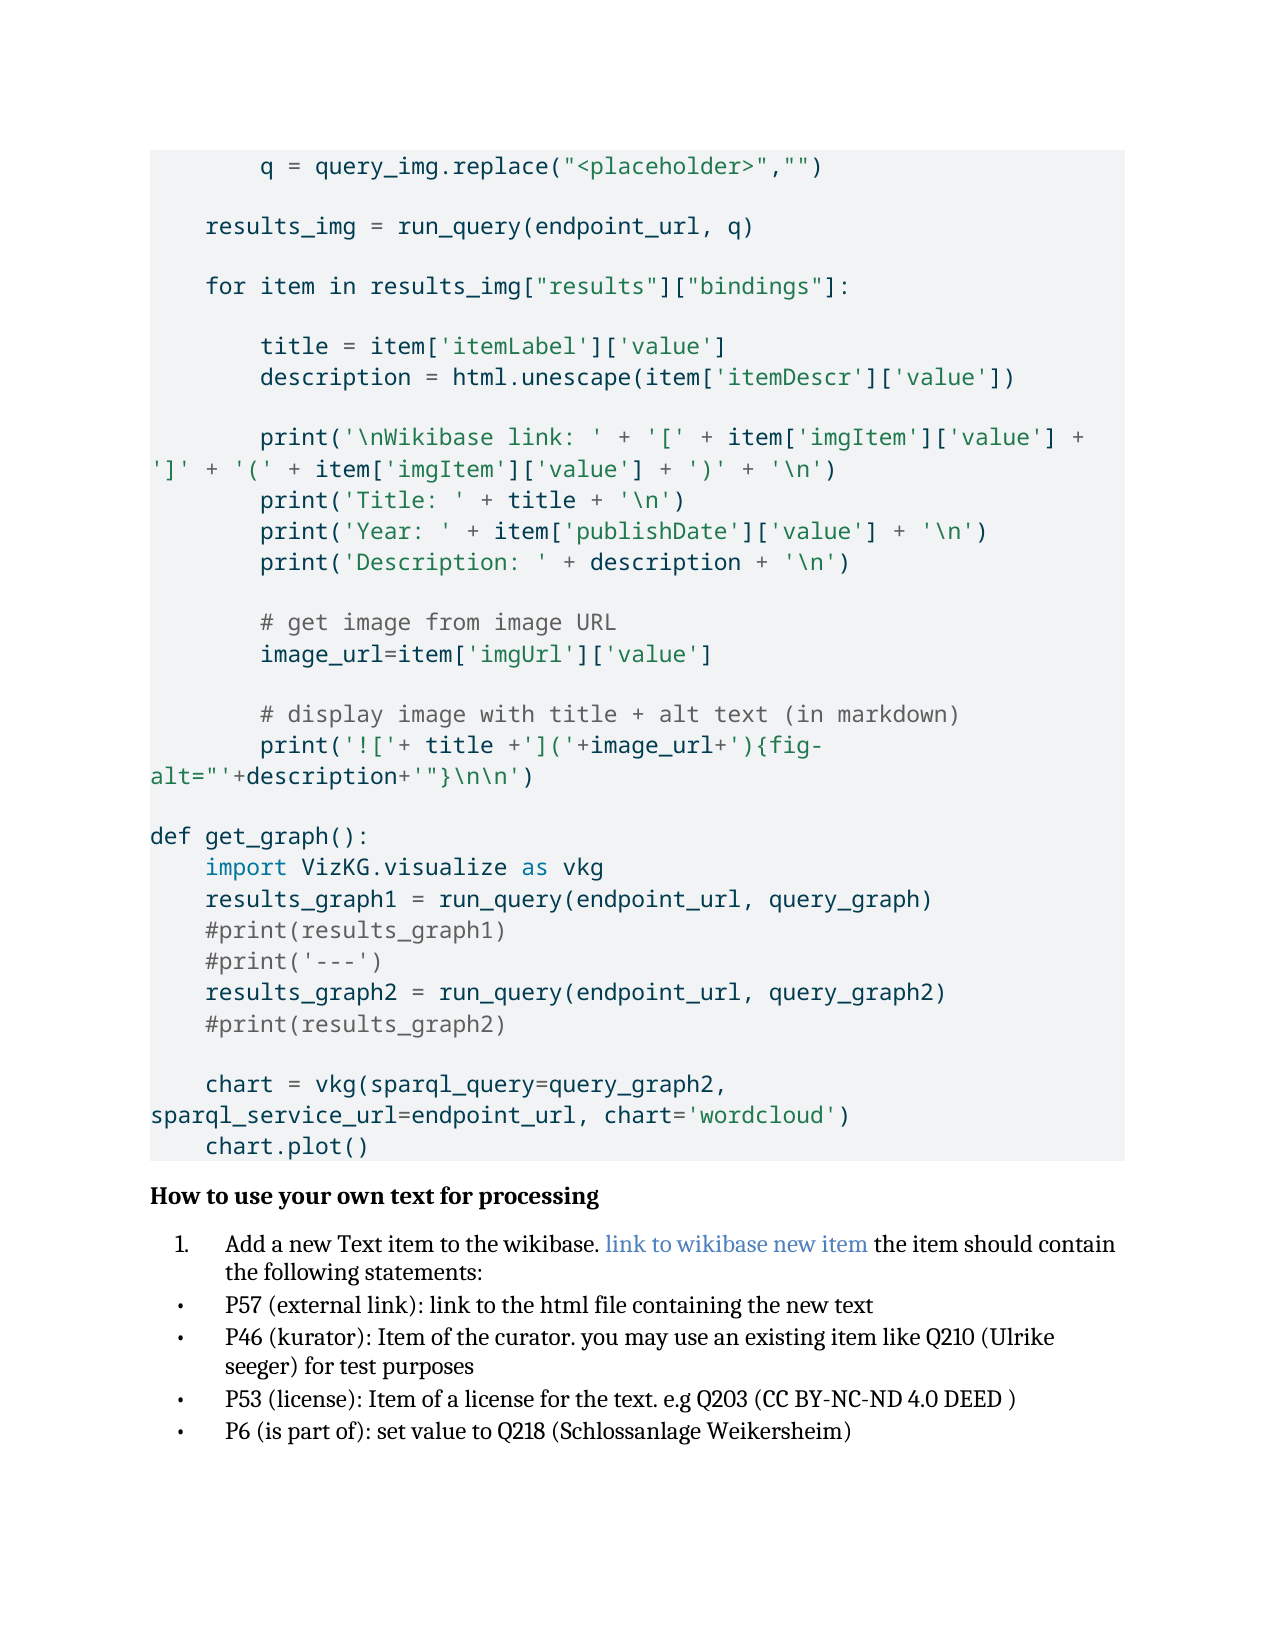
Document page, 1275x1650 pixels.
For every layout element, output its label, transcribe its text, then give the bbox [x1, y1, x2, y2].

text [150, 150, 1125, 1161]
list P57 (external link): link to the html file containing the new text [175, 1291, 1125, 1319]
list Add a new Text item to the wikibase. link to wikibase new item the item should contain the following statements: [175, 1229, 1125, 1287]
list P53 (license): Item of a license for the text. e.g Q203 (CC BY-NC-ND 4.0 DEED ) [175, 1384, 1125, 1413]
list P6 (is part of): set value to Q218 (Schlossanlage Weikersheim) [175, 1417, 1125, 1446]
list P46 (kurator): Item of the curator. you may use an existing item like Q210 (Ulrike seeger) for test purposes [175, 1323, 1125, 1381]
text How to use your own text for processing [150, 1182, 1125, 1211]
